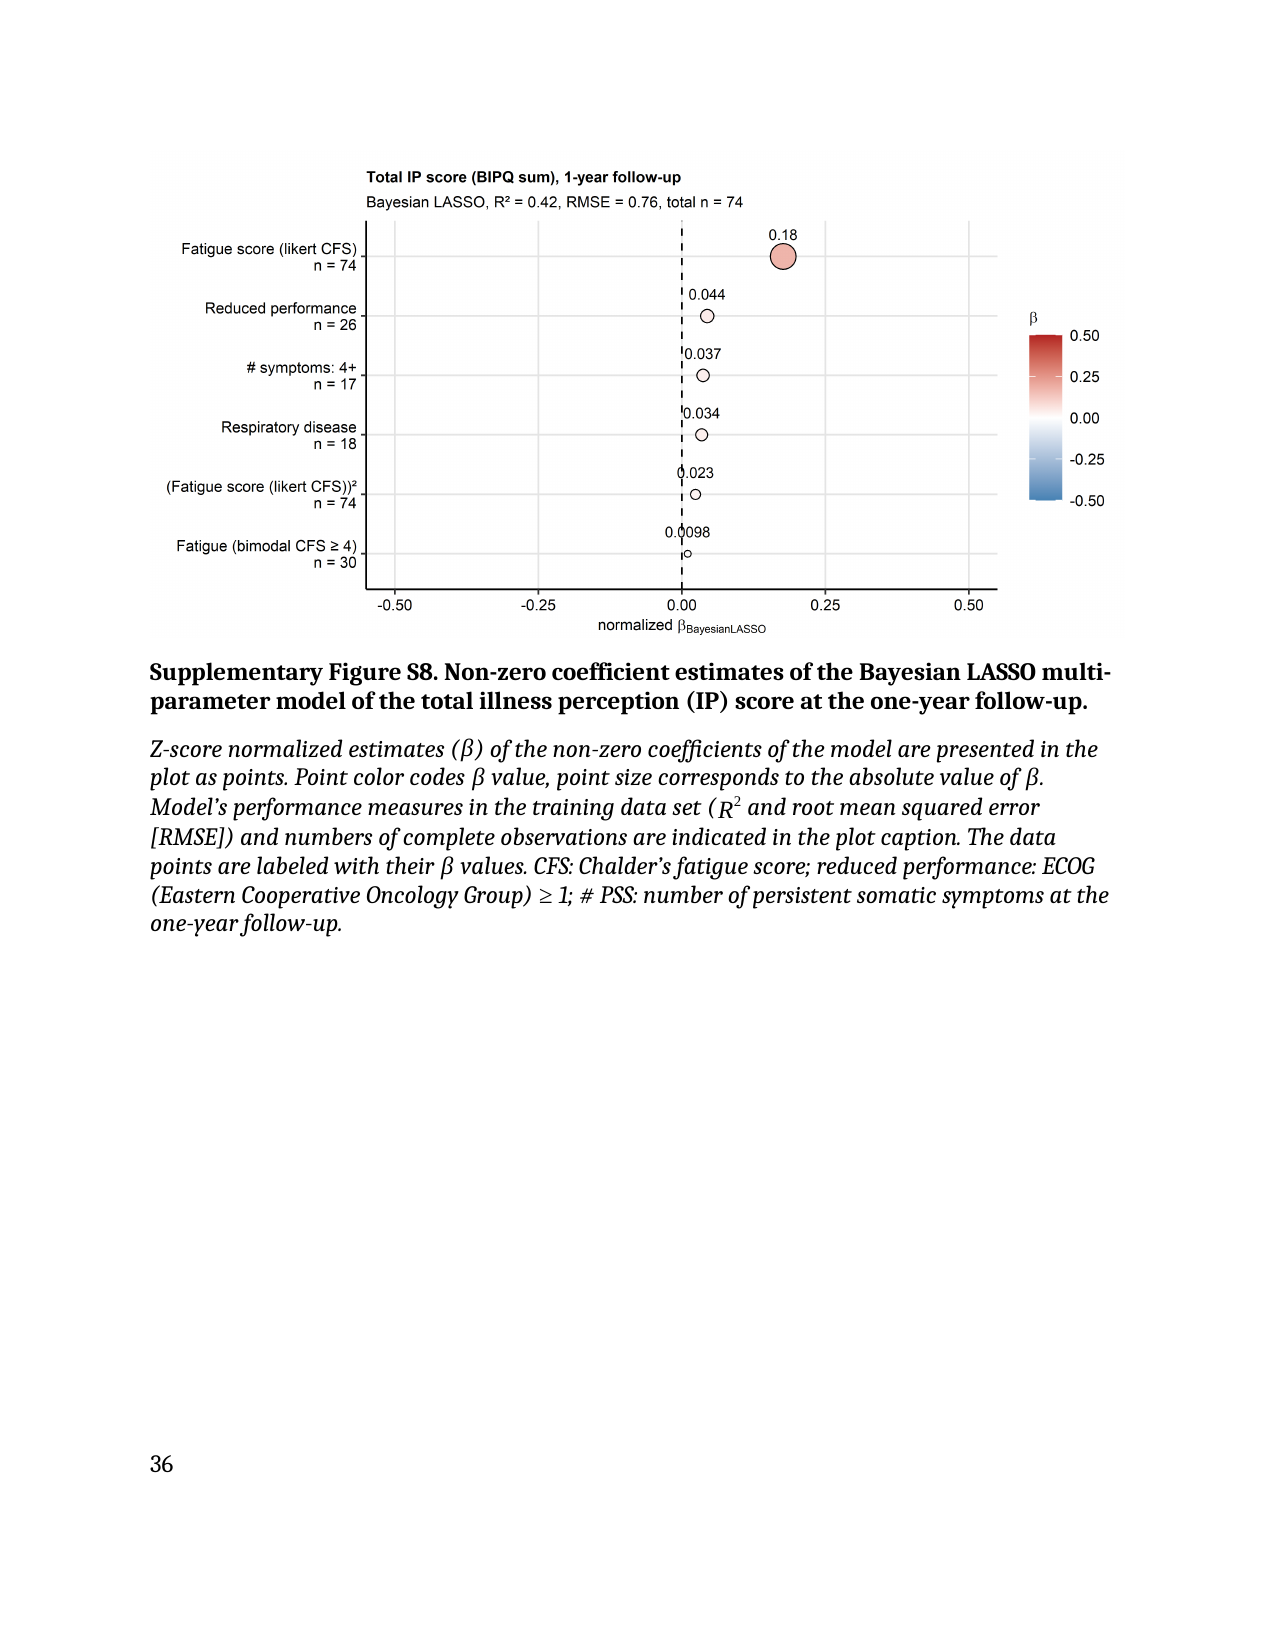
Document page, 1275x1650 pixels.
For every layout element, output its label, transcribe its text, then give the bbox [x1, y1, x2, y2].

picture [150, 150, 1125, 638]
text Supplementary Figure S8. Non-zero coefficient estimates of the Bayesian LASSO multi-parameter model of the total illness perception (IP) score at the one-year follow-up. [150, 658, 1125, 716]
text Z-score normalized estimates () of the non-zero coefficients of the model are presented in the plot as points. Point color codes value, point size corresponds to the absolute value of . Model’s performance measures in the training data set ( and root mean squared error [RMSE]) and numbers of complete observations are indicated in the plot caption. The data points are labeled with their values. CFS: Chalder’s fatigue score; reduced performance: ECOG (Eastern Cooperative Oncology Group) 1; # PSS: number of persistent somatic symptoms at the one-year follow-up. [150, 734, 1125, 938]
